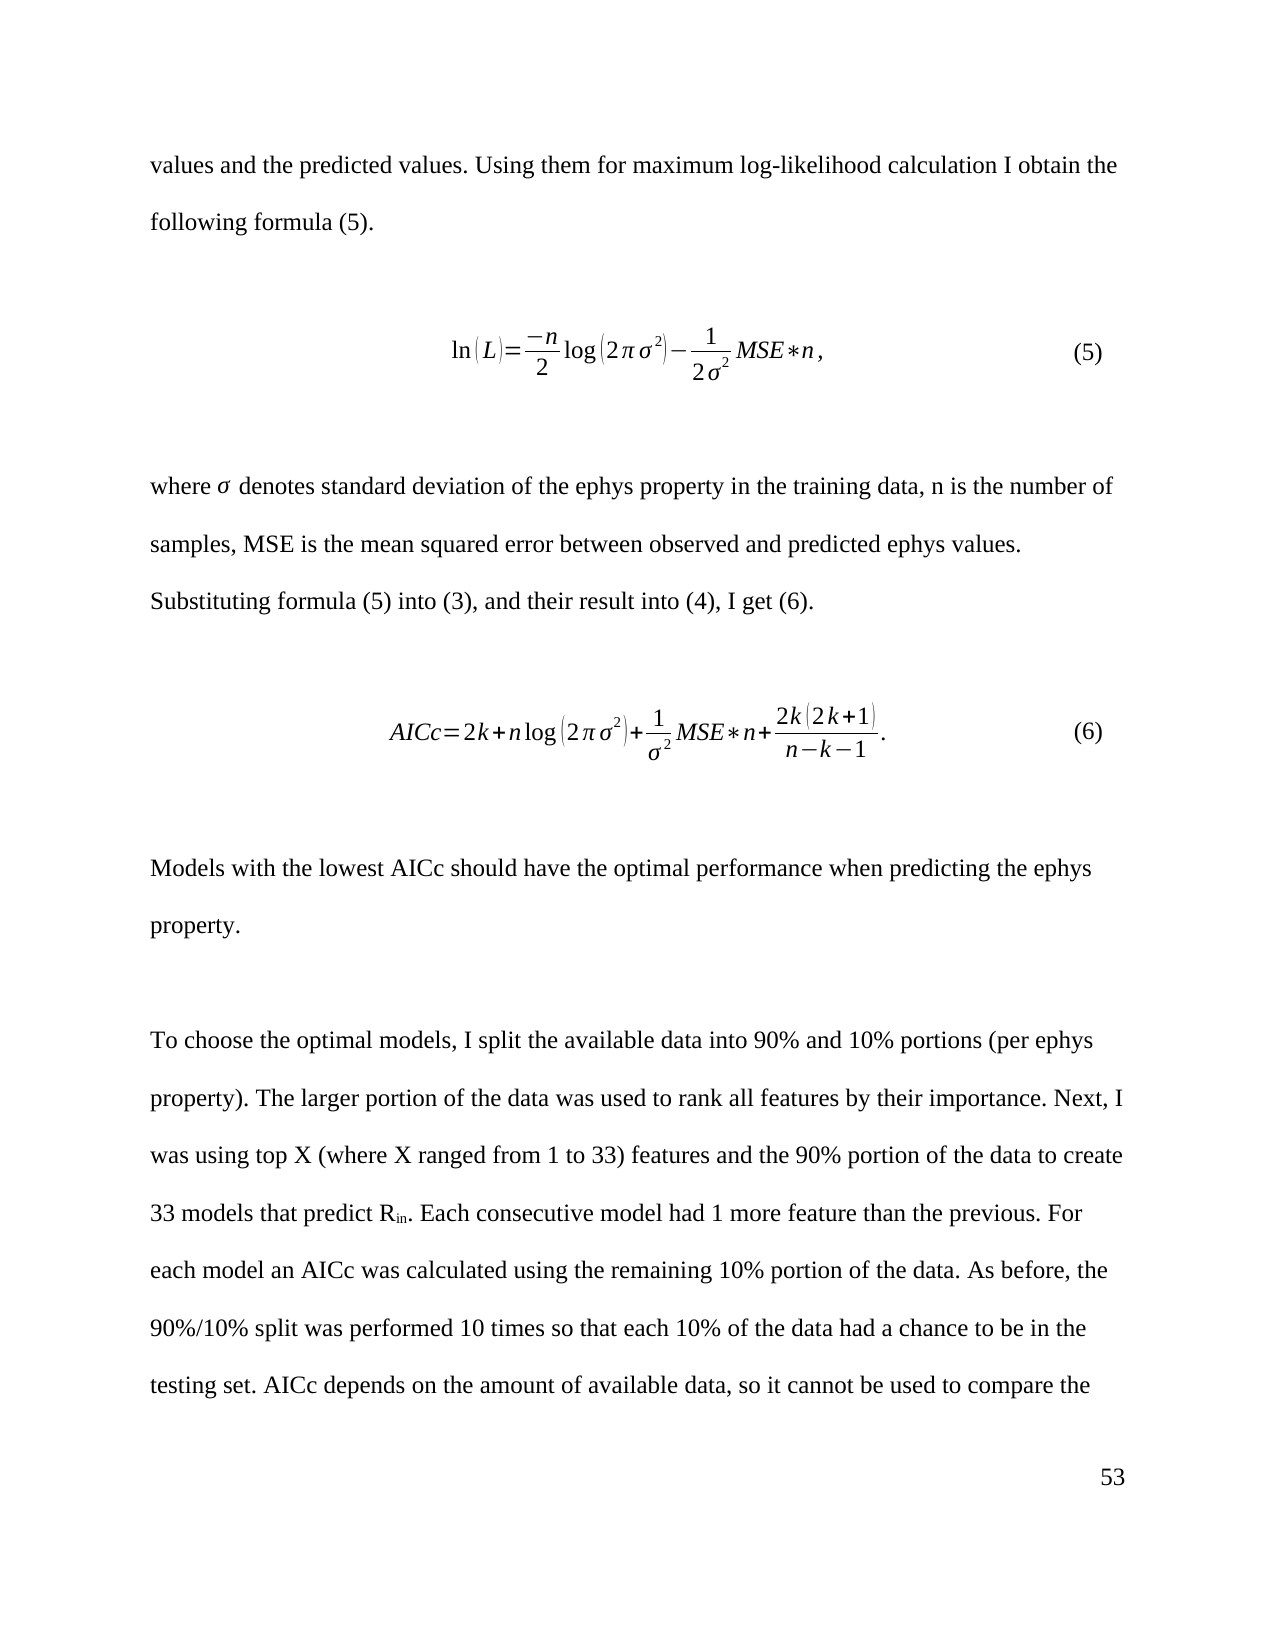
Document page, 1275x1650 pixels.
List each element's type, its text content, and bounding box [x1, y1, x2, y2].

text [150, 150, 1125, 236]
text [150, 1026, 1125, 1399]
text where denotes standard deviation of the ephys property in the training data, n is the number of samples, MSE is the mean squared error between observed and predicted ephys values. Substituting formula (5) into (3), and their result into (4), I get (6). [150, 471, 1125, 615]
text Models with the lowest AICc should have the optimal performance when predicting the ephys property. [150, 853, 1125, 939]
